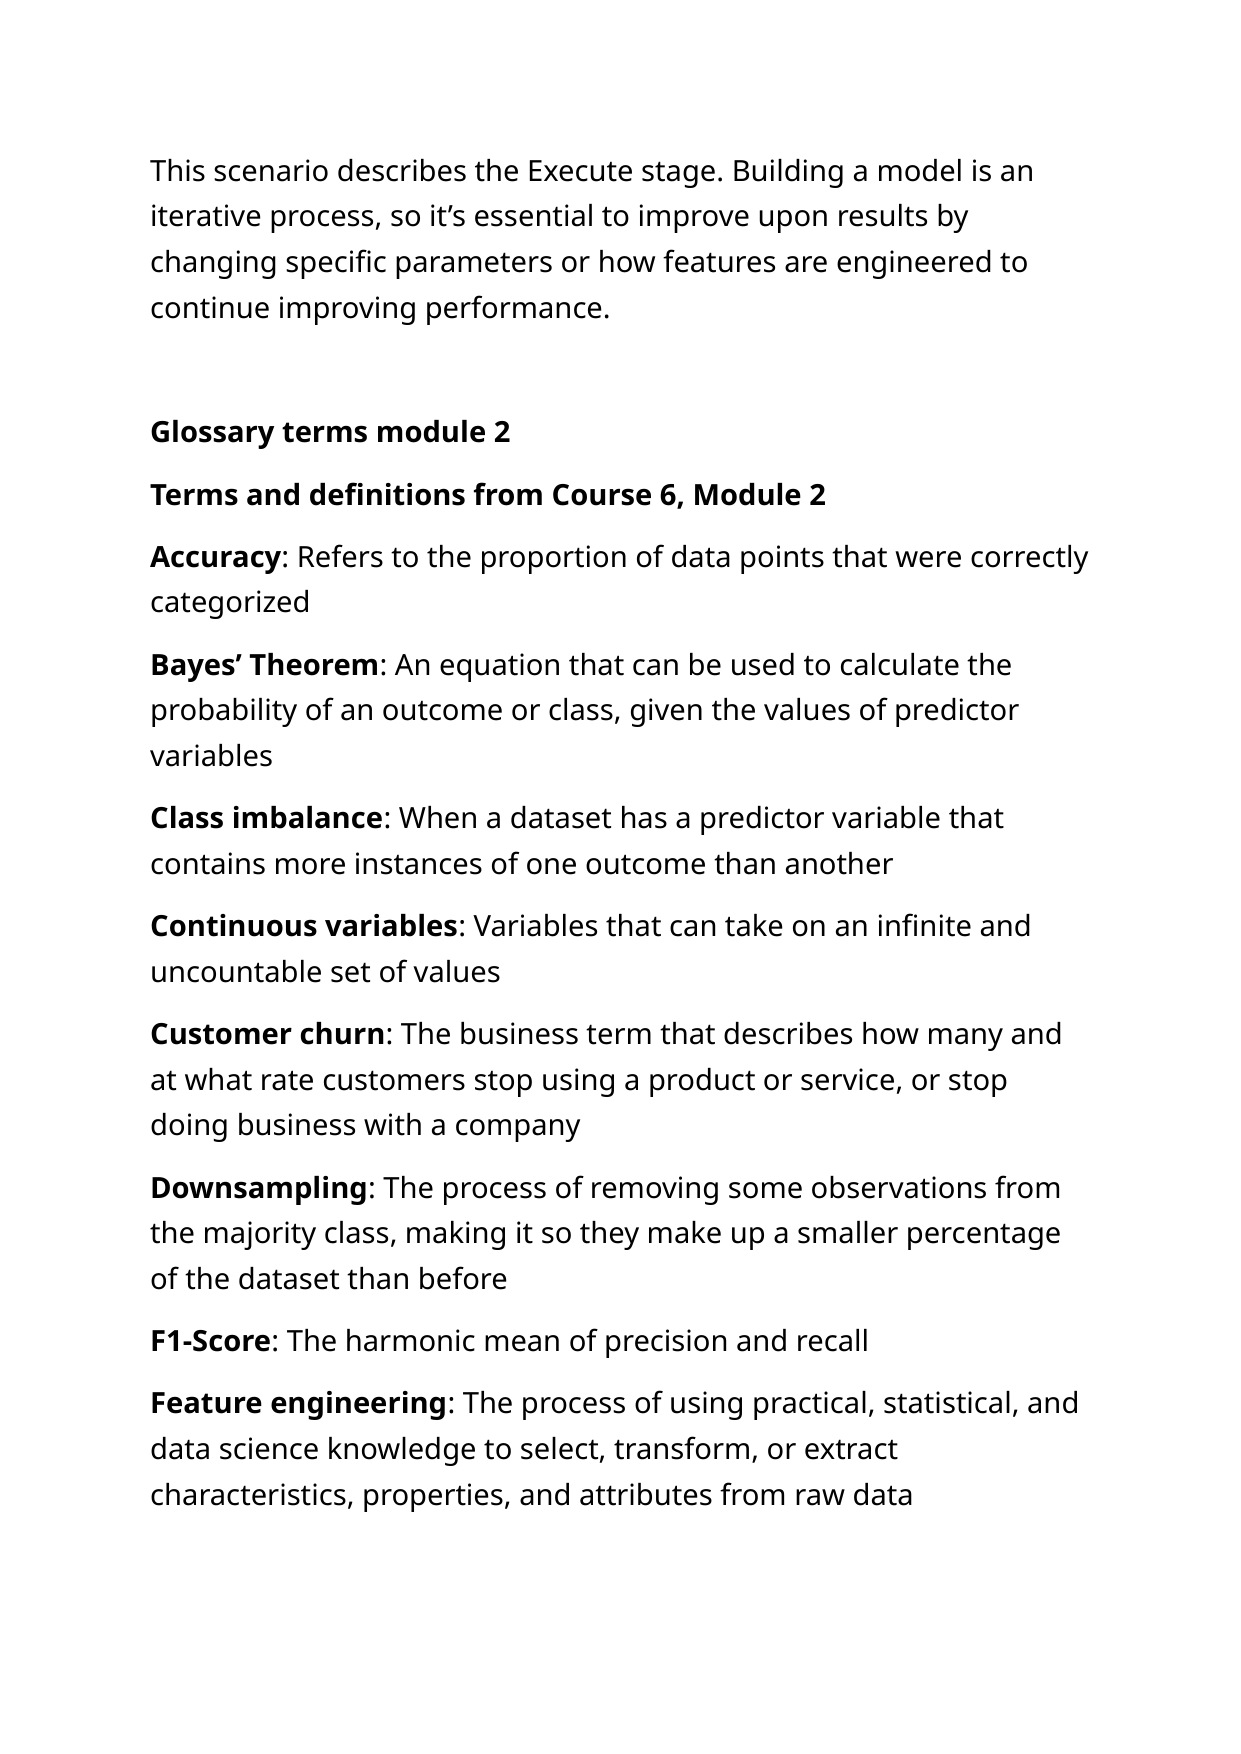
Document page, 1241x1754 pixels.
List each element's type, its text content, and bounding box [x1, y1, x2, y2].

text Class imbalance: When a dataset has a predictor variable that contains more instances of one outcome than another [150, 797, 1090, 883]
text Bayes’ Theorem: An equation that can be used to calculate the probability of an outcome or class, given the values of predictor variables [150, 644, 1090, 775]
text Terms and definitions from Course 6, Module 2 [150, 474, 1090, 513]
text This scenario describes the Execute stage. Building a model is an iterative process, so it’s essential to improve upon results by changing specific parameters or how features are engineered to continue improving performance. [150, 150, 1090, 327]
text Glossary terms module 2 [150, 411, 1090, 451]
text F1-Score: The harmonic mean of precision and recall [150, 1320, 1090, 1360]
text Downsampling: The process of removing some observations from the majority class, making it so they make up a smaller percentage of the dataset than before [150, 1167, 1090, 1298]
text Accuracy: Refers to the proportion of data points that were correctly categorized [150, 536, 1090, 621]
text Continuous variables: Variables that can take on an infinite and uncountable set of values [150, 905, 1090, 991]
text Customer churn: The business term that describes how many and at what rate customers stop using a product or service, or stop doing business with a company [150, 1013, 1090, 1144]
text Feature engineering: The process of using practical, statistical, and data science knowledge to select, transform, or extract characteristics, properties, and attributes from raw data [150, 1383, 1090, 1514]
